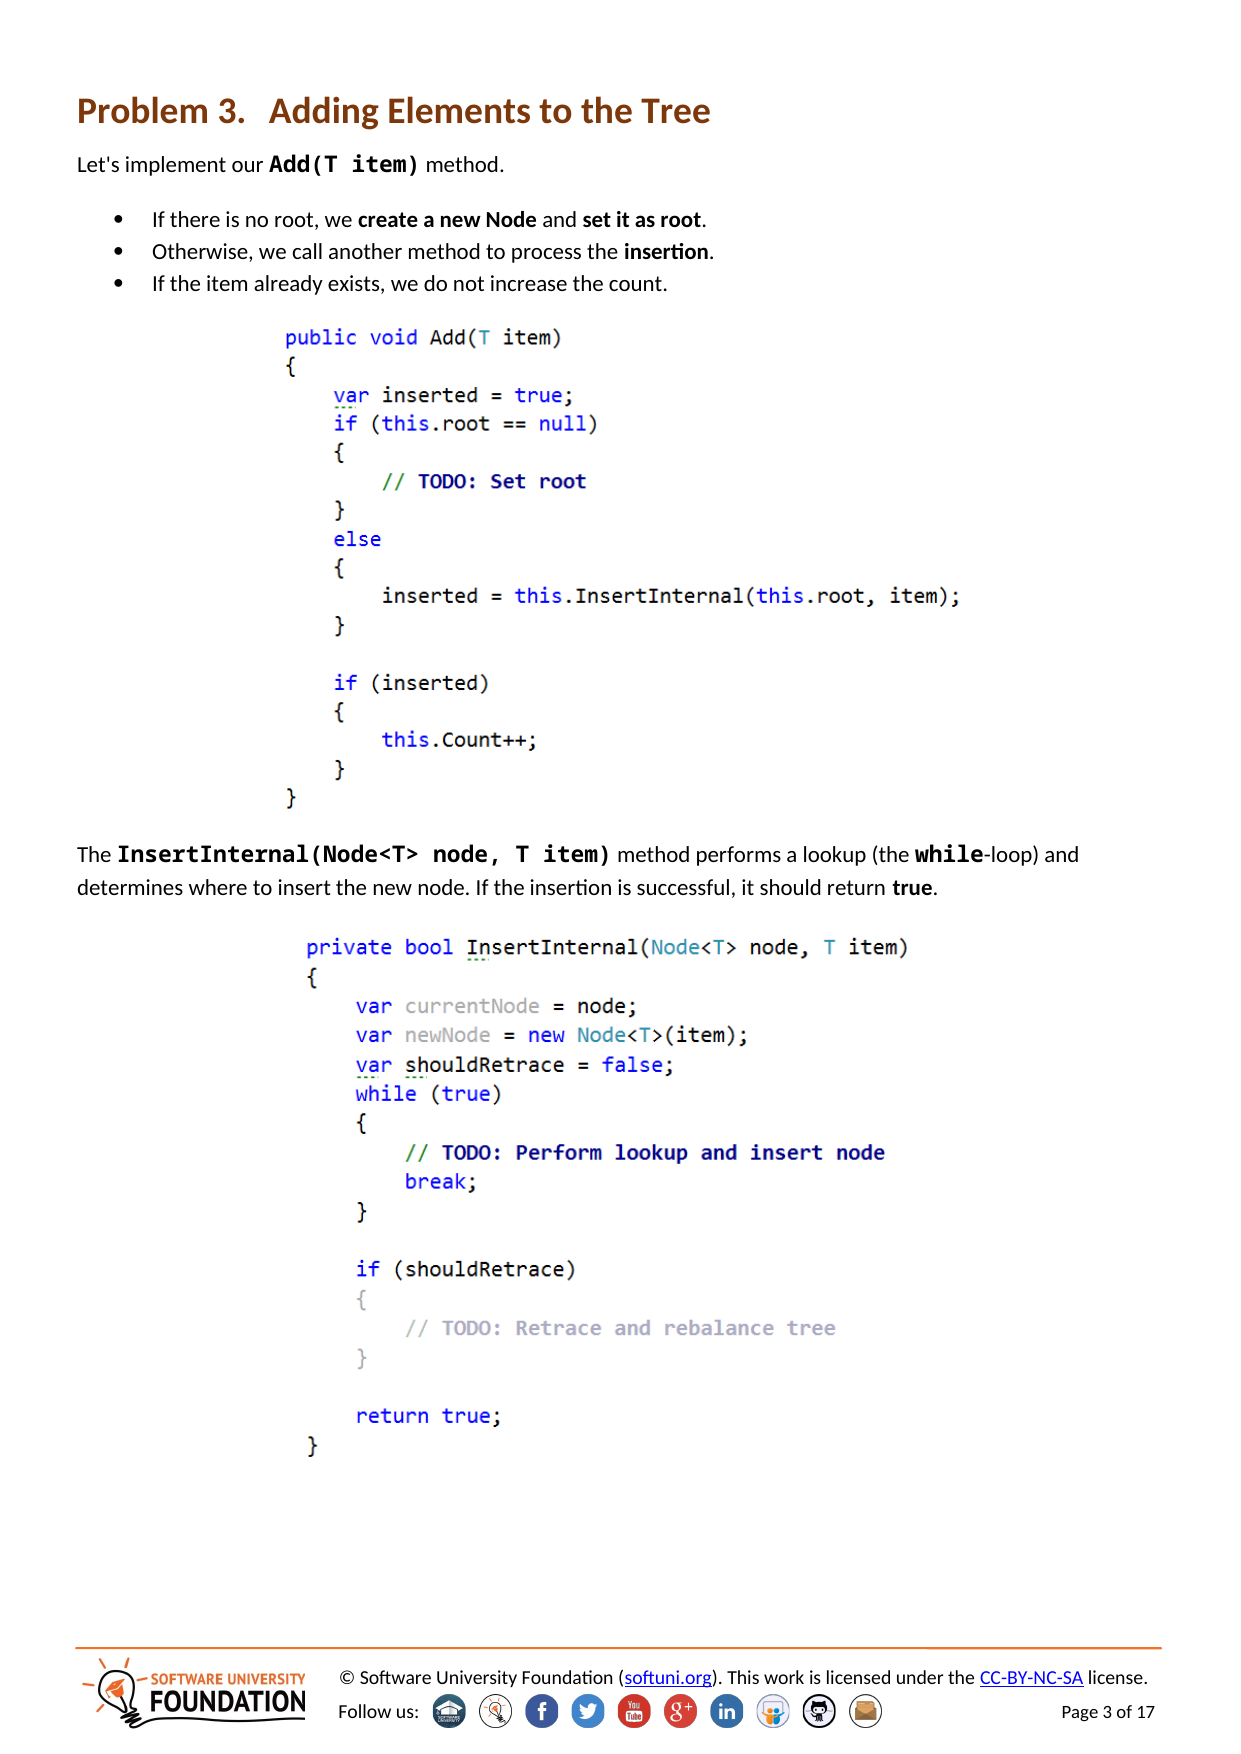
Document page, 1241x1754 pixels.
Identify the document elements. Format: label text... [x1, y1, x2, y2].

subtitle Adding Elements to the Tree [77, 87, 1163, 133]
text Let's implement our Add(T item) method. [77, 148, 1163, 179]
picture [432, 1694, 466, 1728]
picture [849, 1694, 882, 1728]
picture [293, 926, 947, 1462]
picture [479, 1694, 512, 1728]
picture [756, 1694, 790, 1728]
picture [271, 322, 969, 814]
picture [710, 1694, 744, 1728]
list If the item already exists, we do not increase the count. [114, 269, 1163, 297]
text The InsertInternal(Node<T> node, T item) method performs a lookup (the while-loop) and determines where to insert the new node. If the insertion is successful, it should return true. [77, 838, 1163, 902]
list Otherwise, we call another method to process the insertion. [114, 237, 1163, 265]
list If there is no root, we create a new Node and set it as root. [114, 205, 1163, 233]
picture [525, 1694, 559, 1728]
picture [617, 1694, 651, 1728]
picture [81, 1656, 305, 1729]
picture [802, 1694, 836, 1728]
picture [571, 1694, 605, 1728]
picture [664, 1694, 697, 1728]
